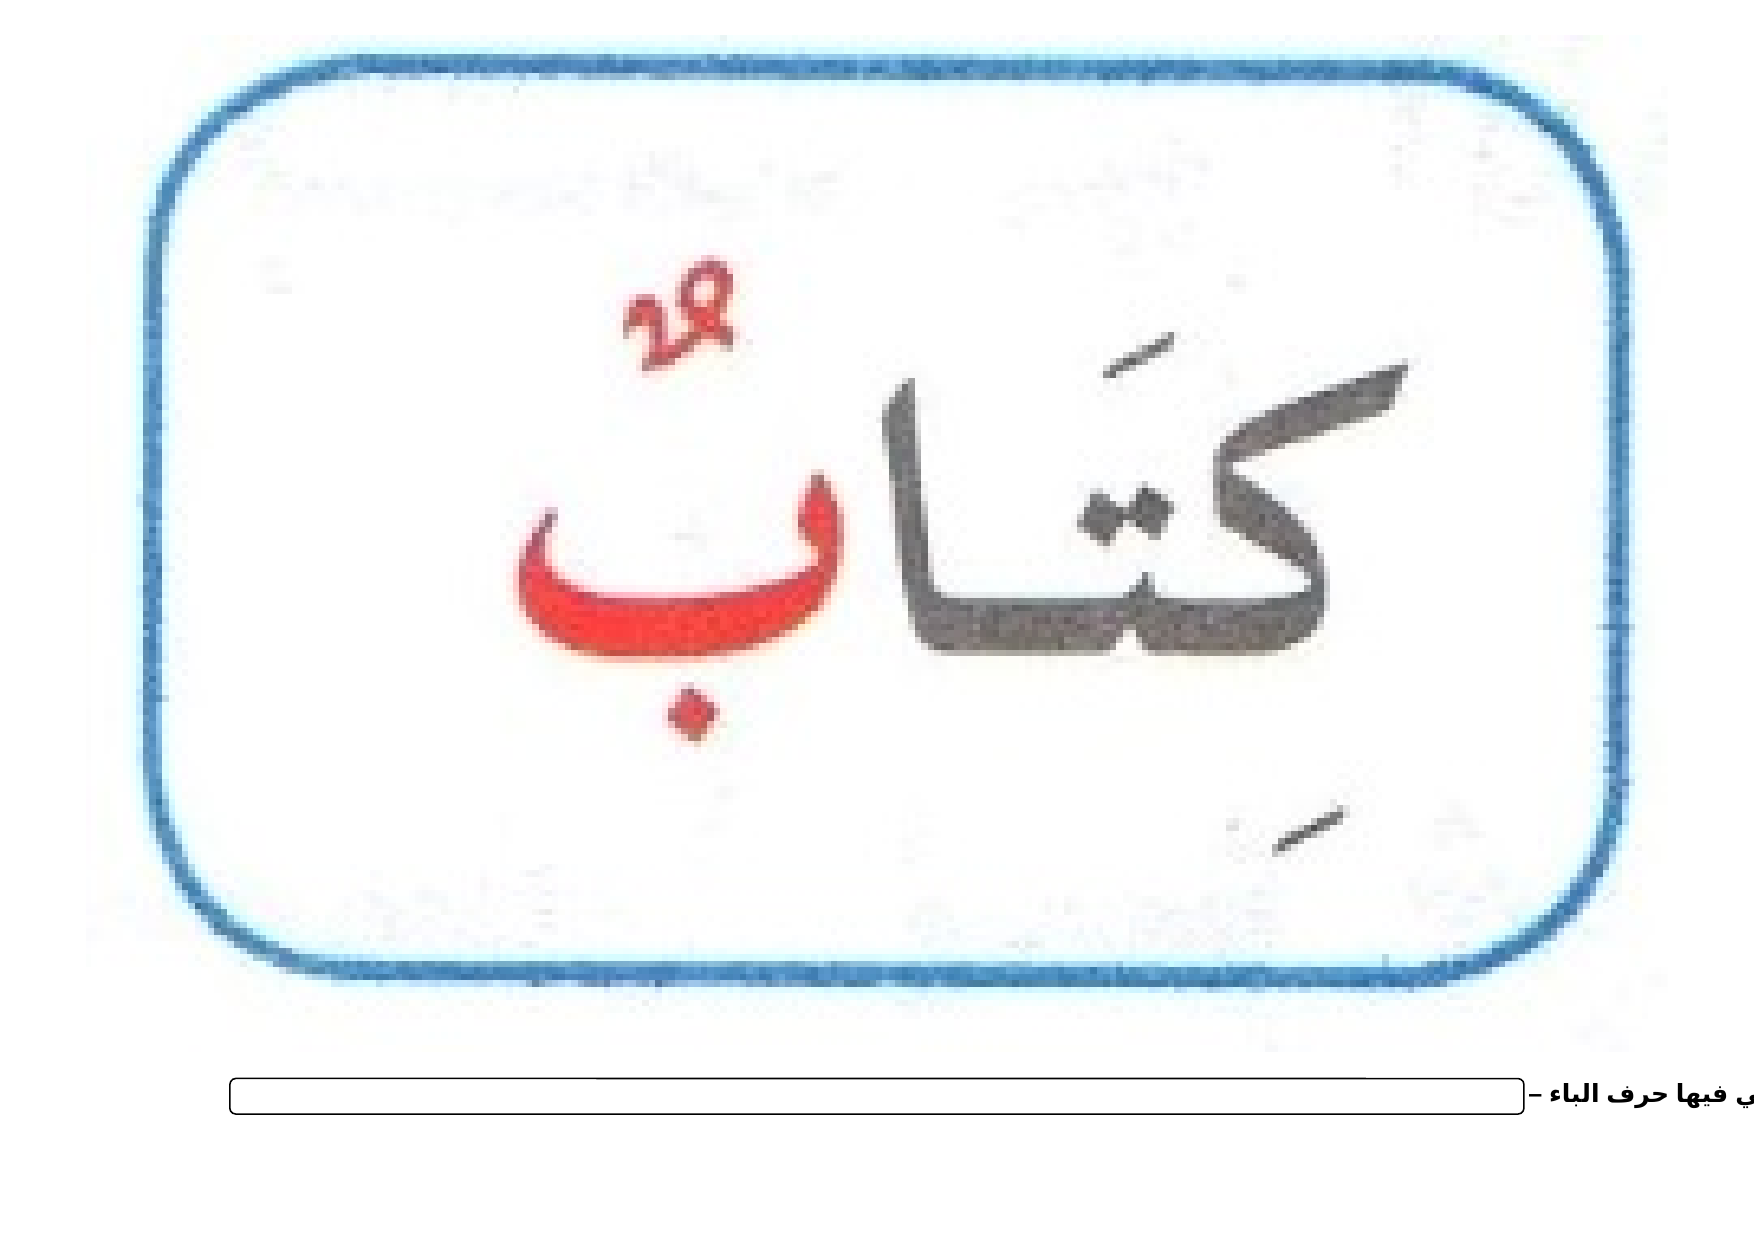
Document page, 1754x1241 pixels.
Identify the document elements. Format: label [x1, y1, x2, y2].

picture [86, 35, 1668, 1052]
